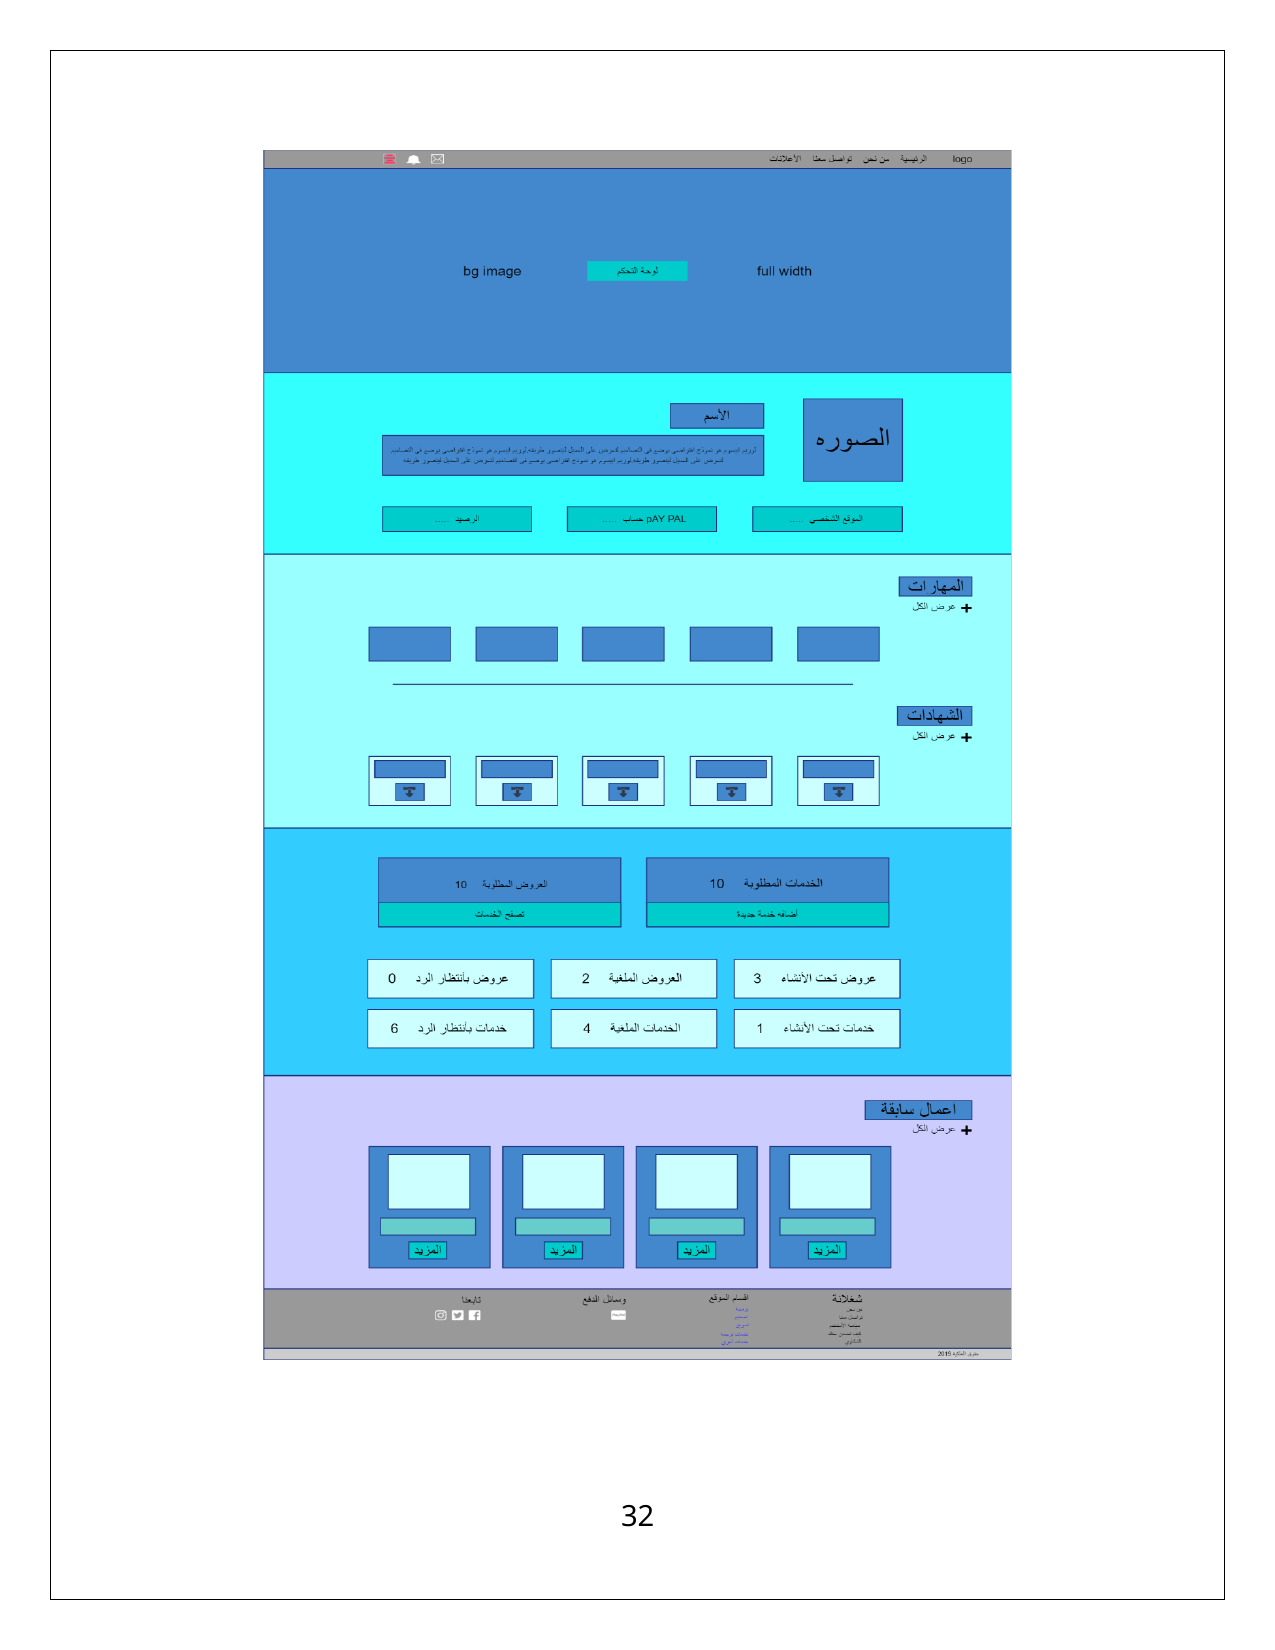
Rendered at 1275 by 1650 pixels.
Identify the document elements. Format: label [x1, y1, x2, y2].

picture [263, 150, 1012, 1360]
